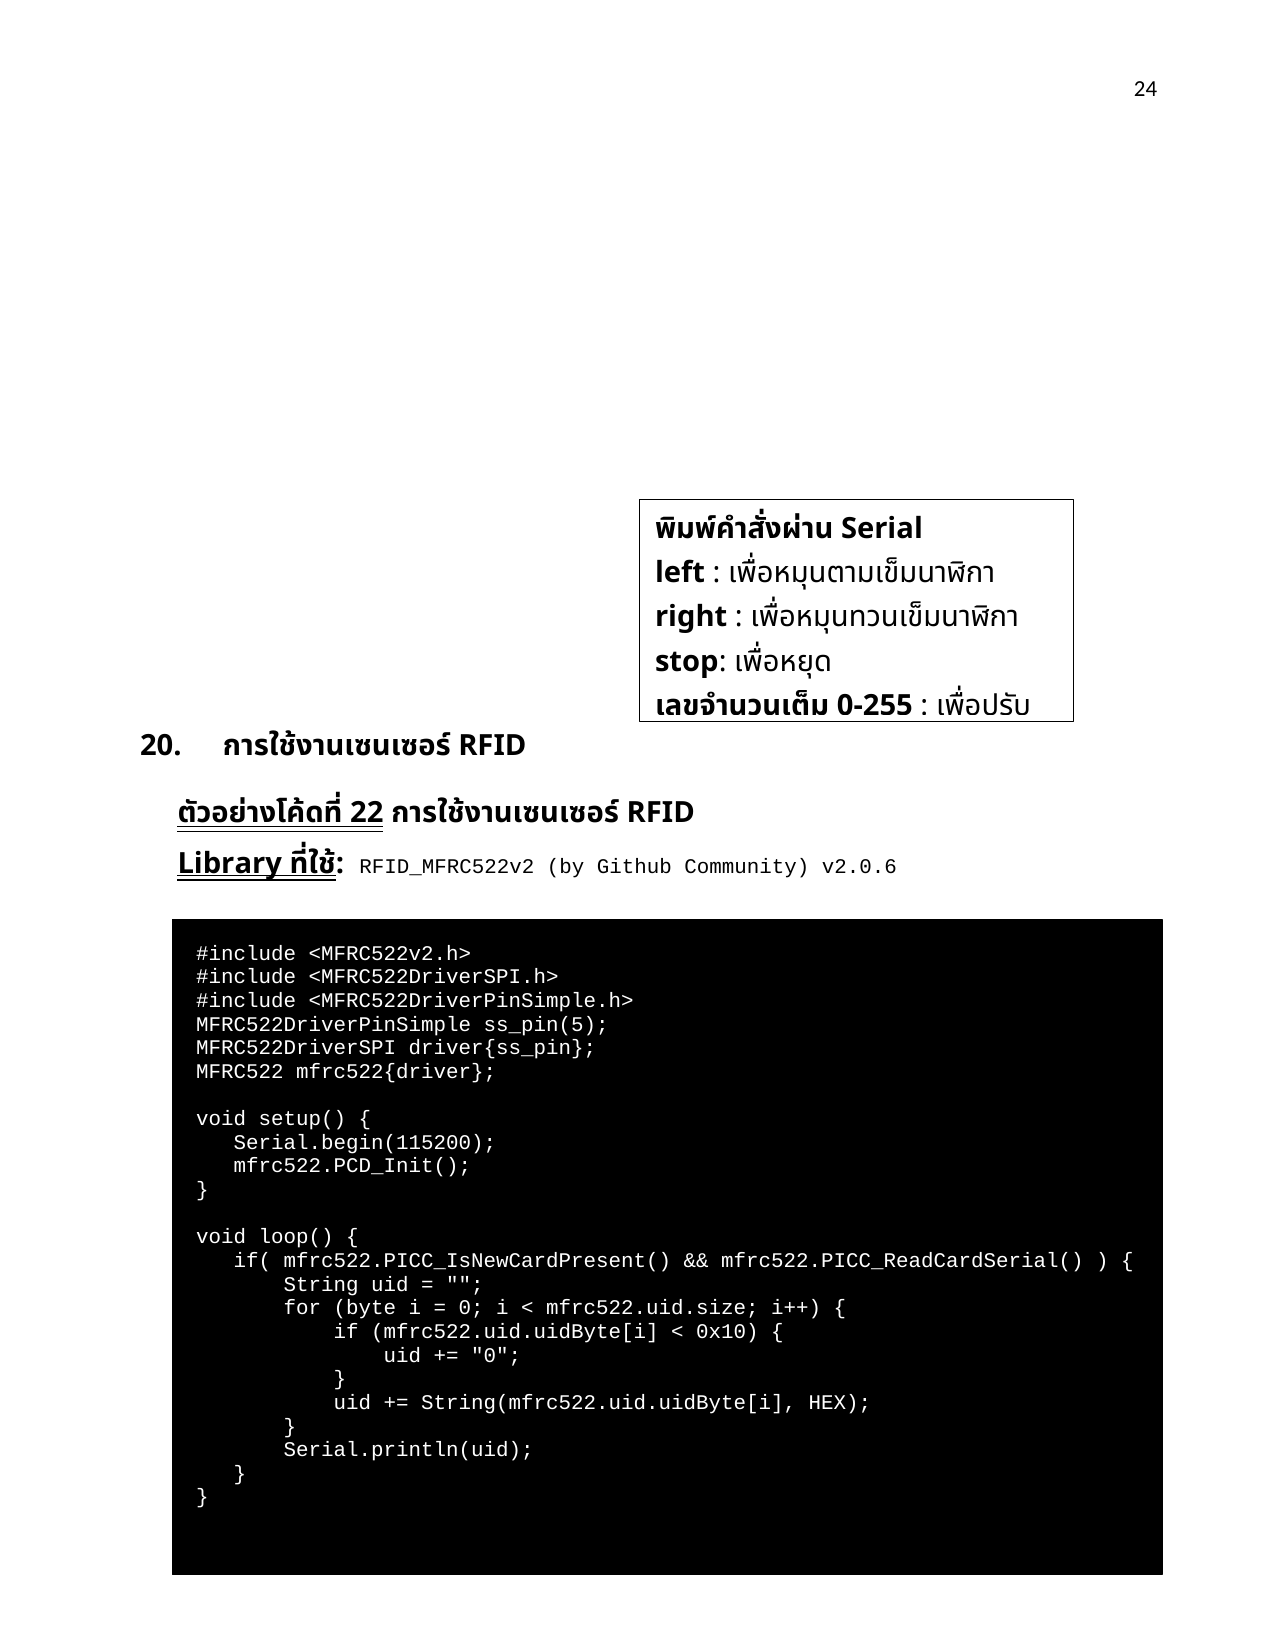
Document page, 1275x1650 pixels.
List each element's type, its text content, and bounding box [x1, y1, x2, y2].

list Library ที่ใช้: RFID_MFRC522v2 (by Github Community) v2.0.6 [177, 842, 1157, 886]
list การใช้งานเซนเซอร์ RFID [140, 725, 1157, 769]
list ตัวอย่างโค้ดที่ 22 การใช้งานเซนเซอร์ RFID [177, 791, 1157, 835]
